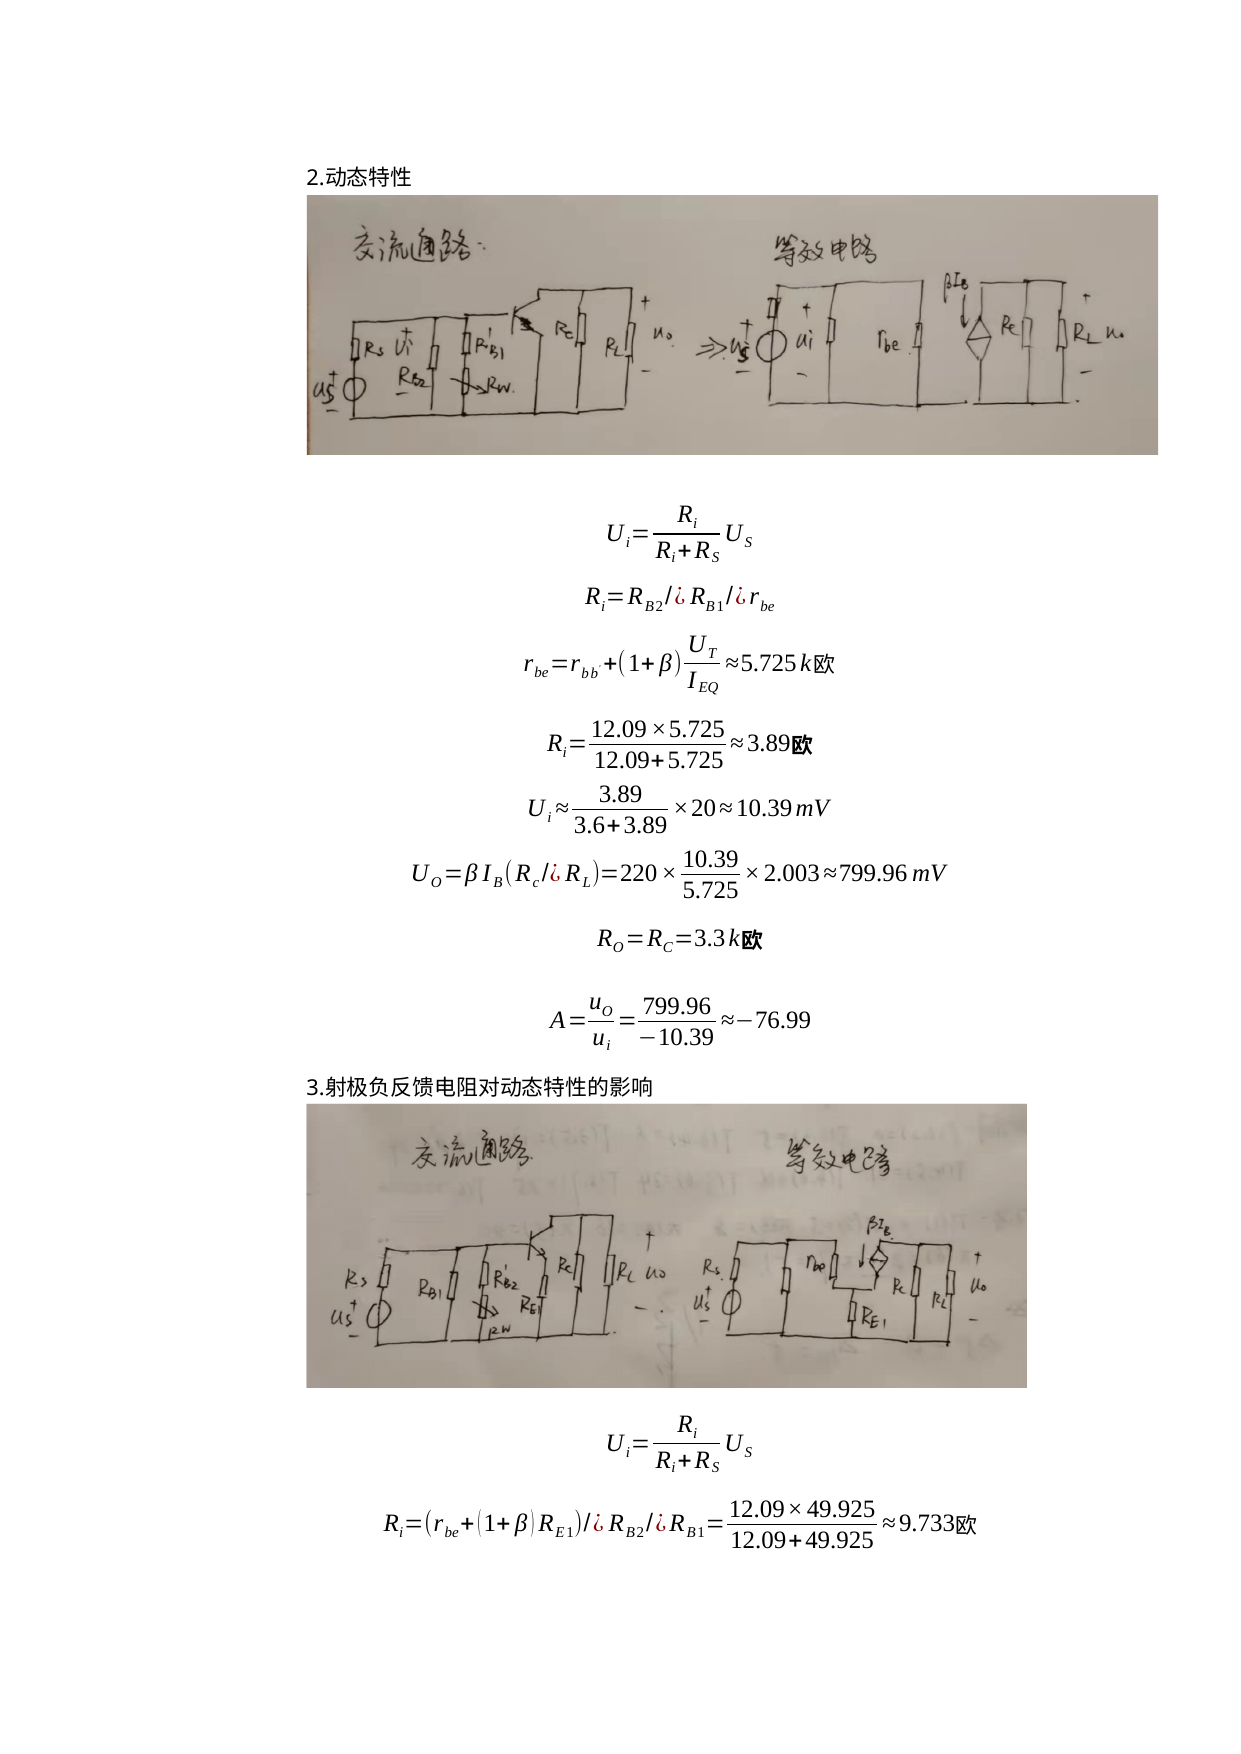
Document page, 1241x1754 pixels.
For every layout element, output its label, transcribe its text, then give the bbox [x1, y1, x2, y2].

list 欧 [306, 615, 1053, 712]
picture [308, 195, 1158, 455]
list 3.射极负反馈电阻对动态特性的影响 [306, 1070, 1053, 1102]
list 2.动态特性 [306, 160, 1053, 192]
picture [307, 1104, 1026, 1388]
list 欧 [306, 712, 1053, 777]
list 欧 [306, 1492, 1053, 1557]
list 欧 [306, 907, 1053, 972]
